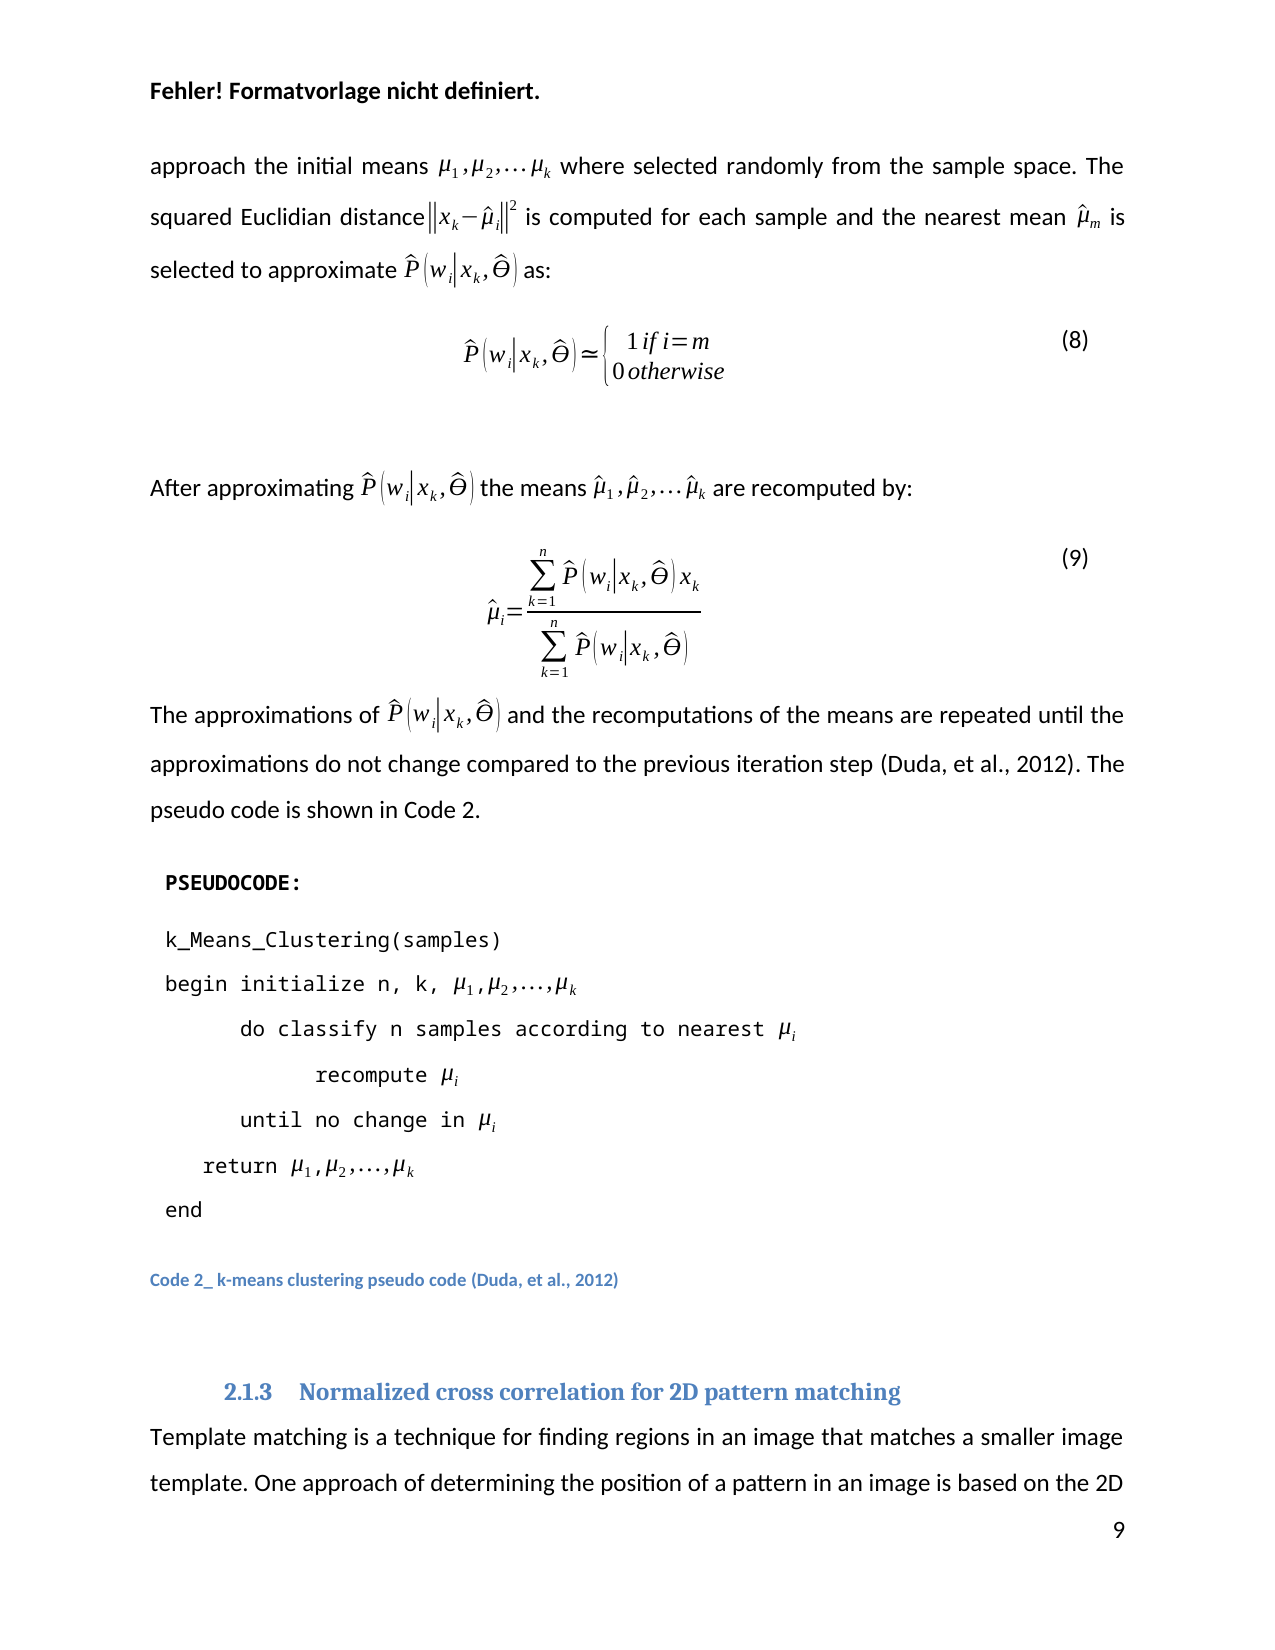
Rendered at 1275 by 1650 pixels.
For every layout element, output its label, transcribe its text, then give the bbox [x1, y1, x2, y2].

text Code 2_ k-means clustering pseudo code [150, 1268, 1125, 1291]
text The approximations of and the recomputations of the means are repeated until the approximations do not change compared to the previous iteration step . The pseudo code is shown in Code 2. [150, 695, 1125, 824]
table_header (8) [1050, 325, 1136, 402]
table_header [139, 543, 1050, 695]
table_header (9) [1050, 543, 1136, 695]
text After approximating the means are recomputed by: [150, 469, 1125, 507]
table_header [139, 325, 1050, 402]
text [150, 150, 1125, 289]
subtitle Normalized cross correlation for 2D pattern matching [224, 1378, 1125, 1407]
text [150, 1421, 1125, 1498]
